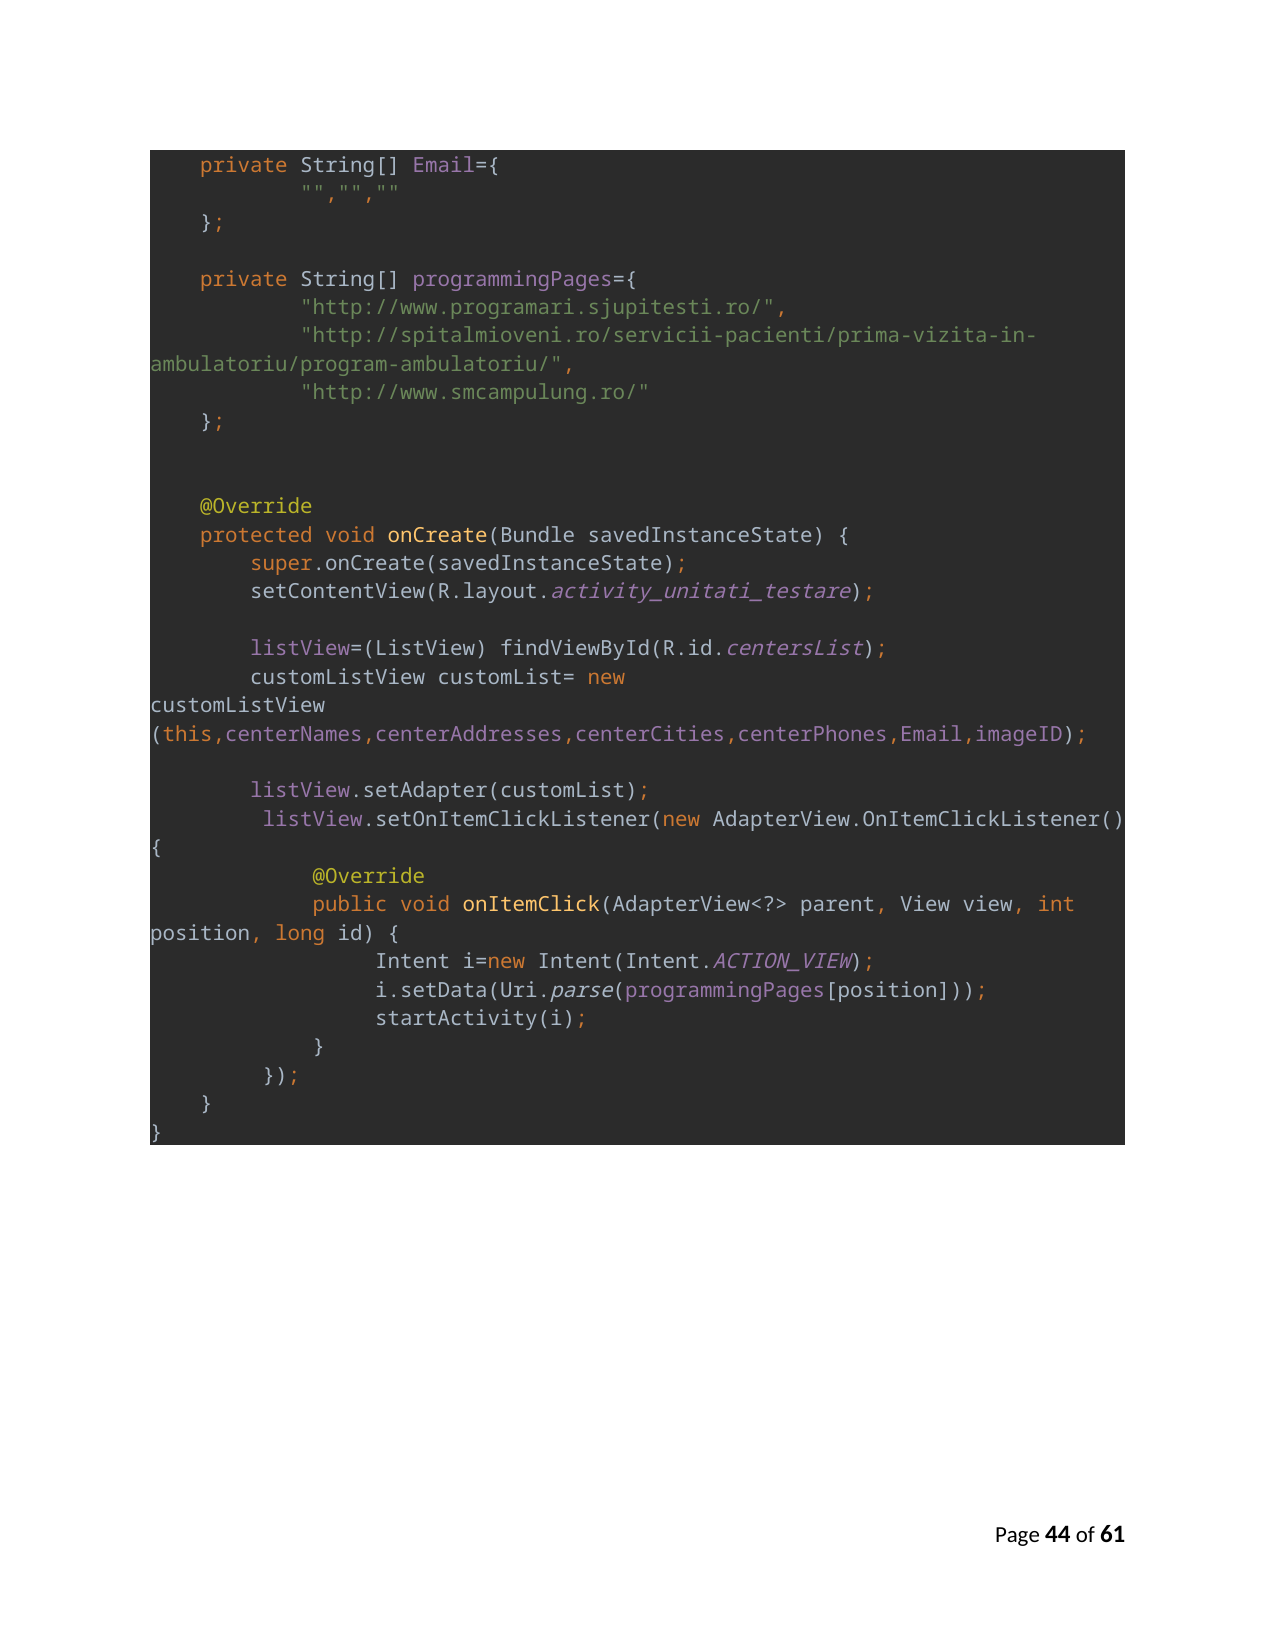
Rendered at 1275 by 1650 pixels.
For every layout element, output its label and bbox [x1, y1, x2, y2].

text [150, 150, 1125, 1145]
